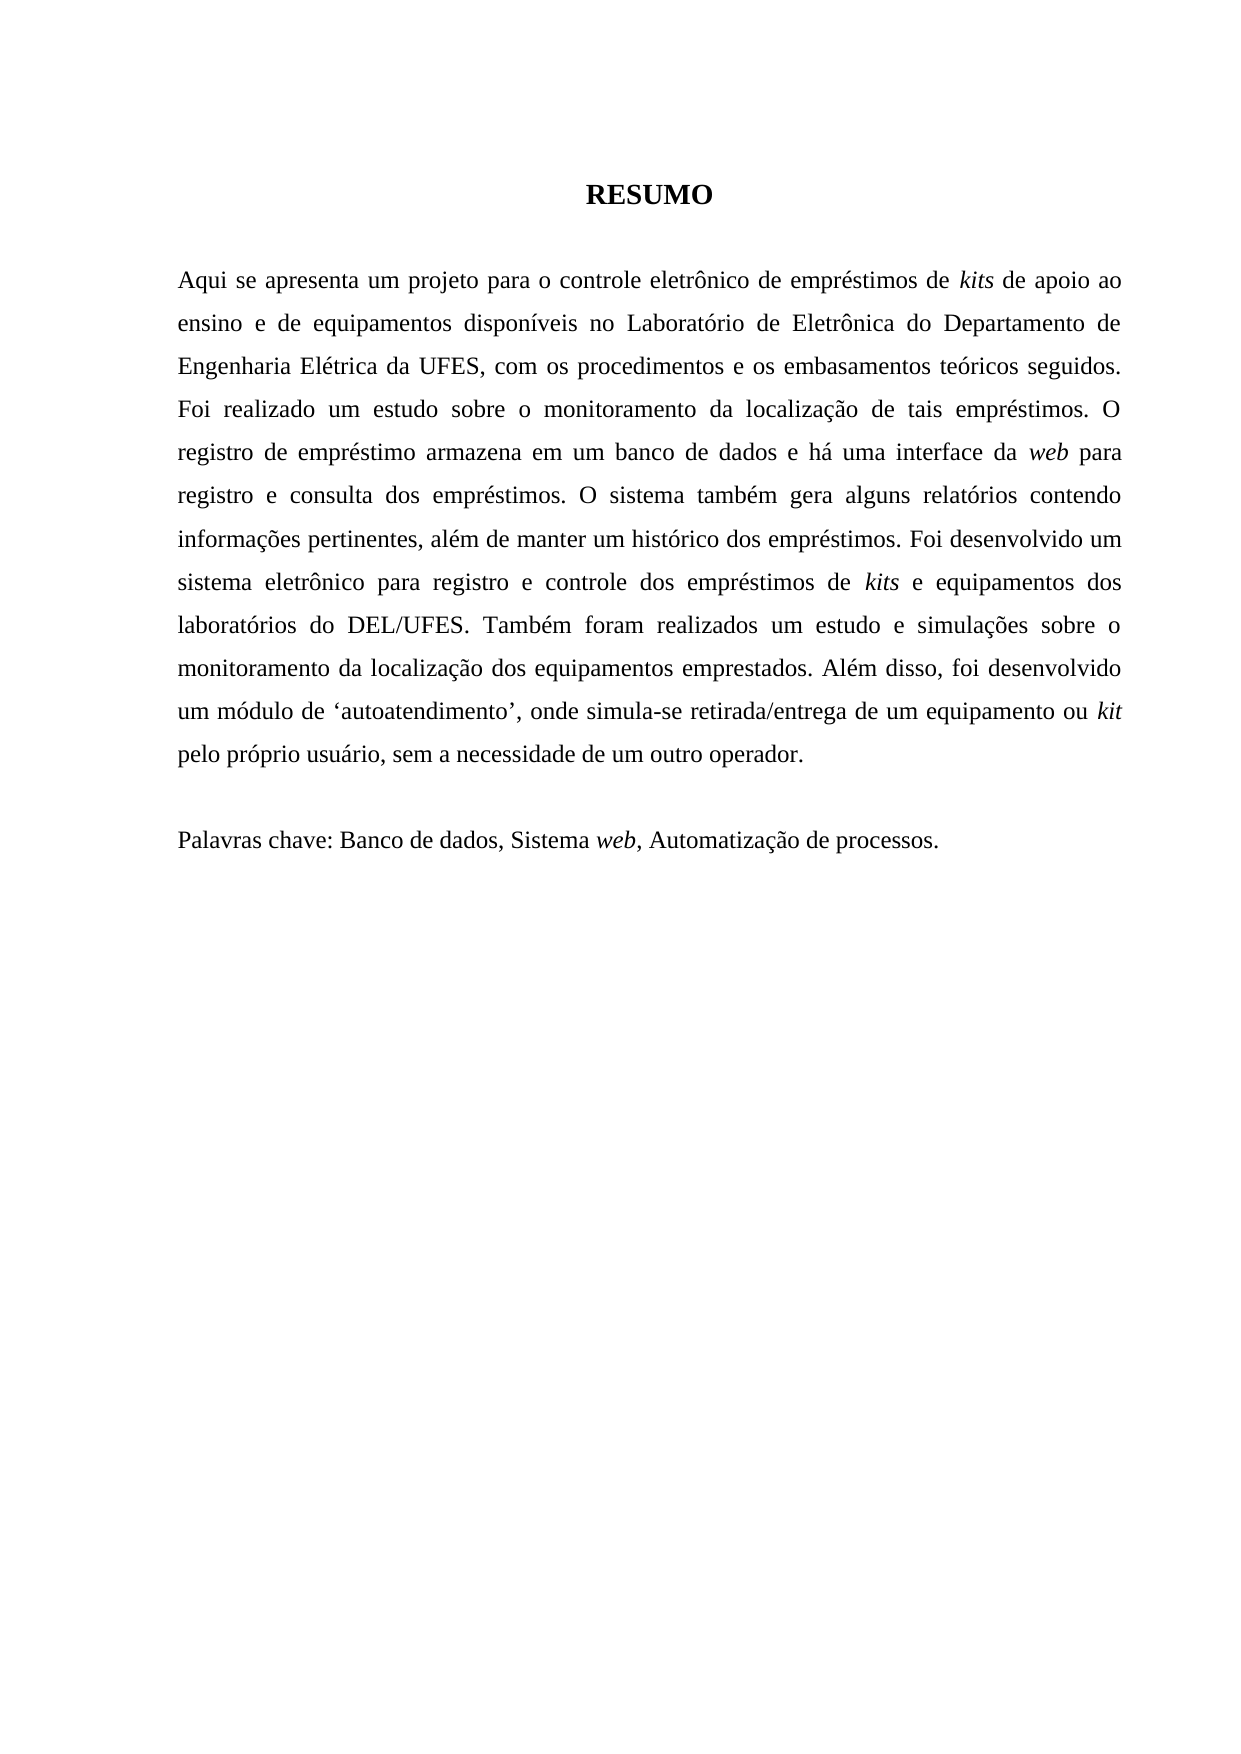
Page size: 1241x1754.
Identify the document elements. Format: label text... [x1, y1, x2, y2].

text RESUMO [177, 177, 1122, 211]
text Aqui se apresenta um projeto para o controle eletrônico de empréstimos de kits de apoio ao ensino e de equipamentos disponíveis no Laboratório de Eletrônica do Departamento de Engenharia Elétrica da UFES, com os procedimentos e os embasamentos teóricos seguidos. Foi realizado um estudo sobre o monitoramento da localização de tais empréstimos. O registro de empréstimo armazena em um banco de dados e há uma interface da web para registro e consulta dos empréstimos. O sistema também gera alguns relatórios contendo informações pertinentes, além de manter um histórico dos empréstimos. Foi desenvolvido um sistema eletrônico para registro e controle dos empréstimos de kits e equipamentos dos laboratórios do DEL/UFES. Também foram realizados um estudo e simulações sobre o monitoramento da localização dos equipamentos emprestados. Além disso, foi desenvolvido um módulo de ‘autoatendimento’, onde simula-se retirada/entrega de um equipamento ou kit pelo próprio usuário, sem a necessidade de um outro operador. [177, 265, 1122, 768]
text Palavras chave: Banco de dados, Sistema web, Automatização de processos. [177, 826, 1122, 854]
